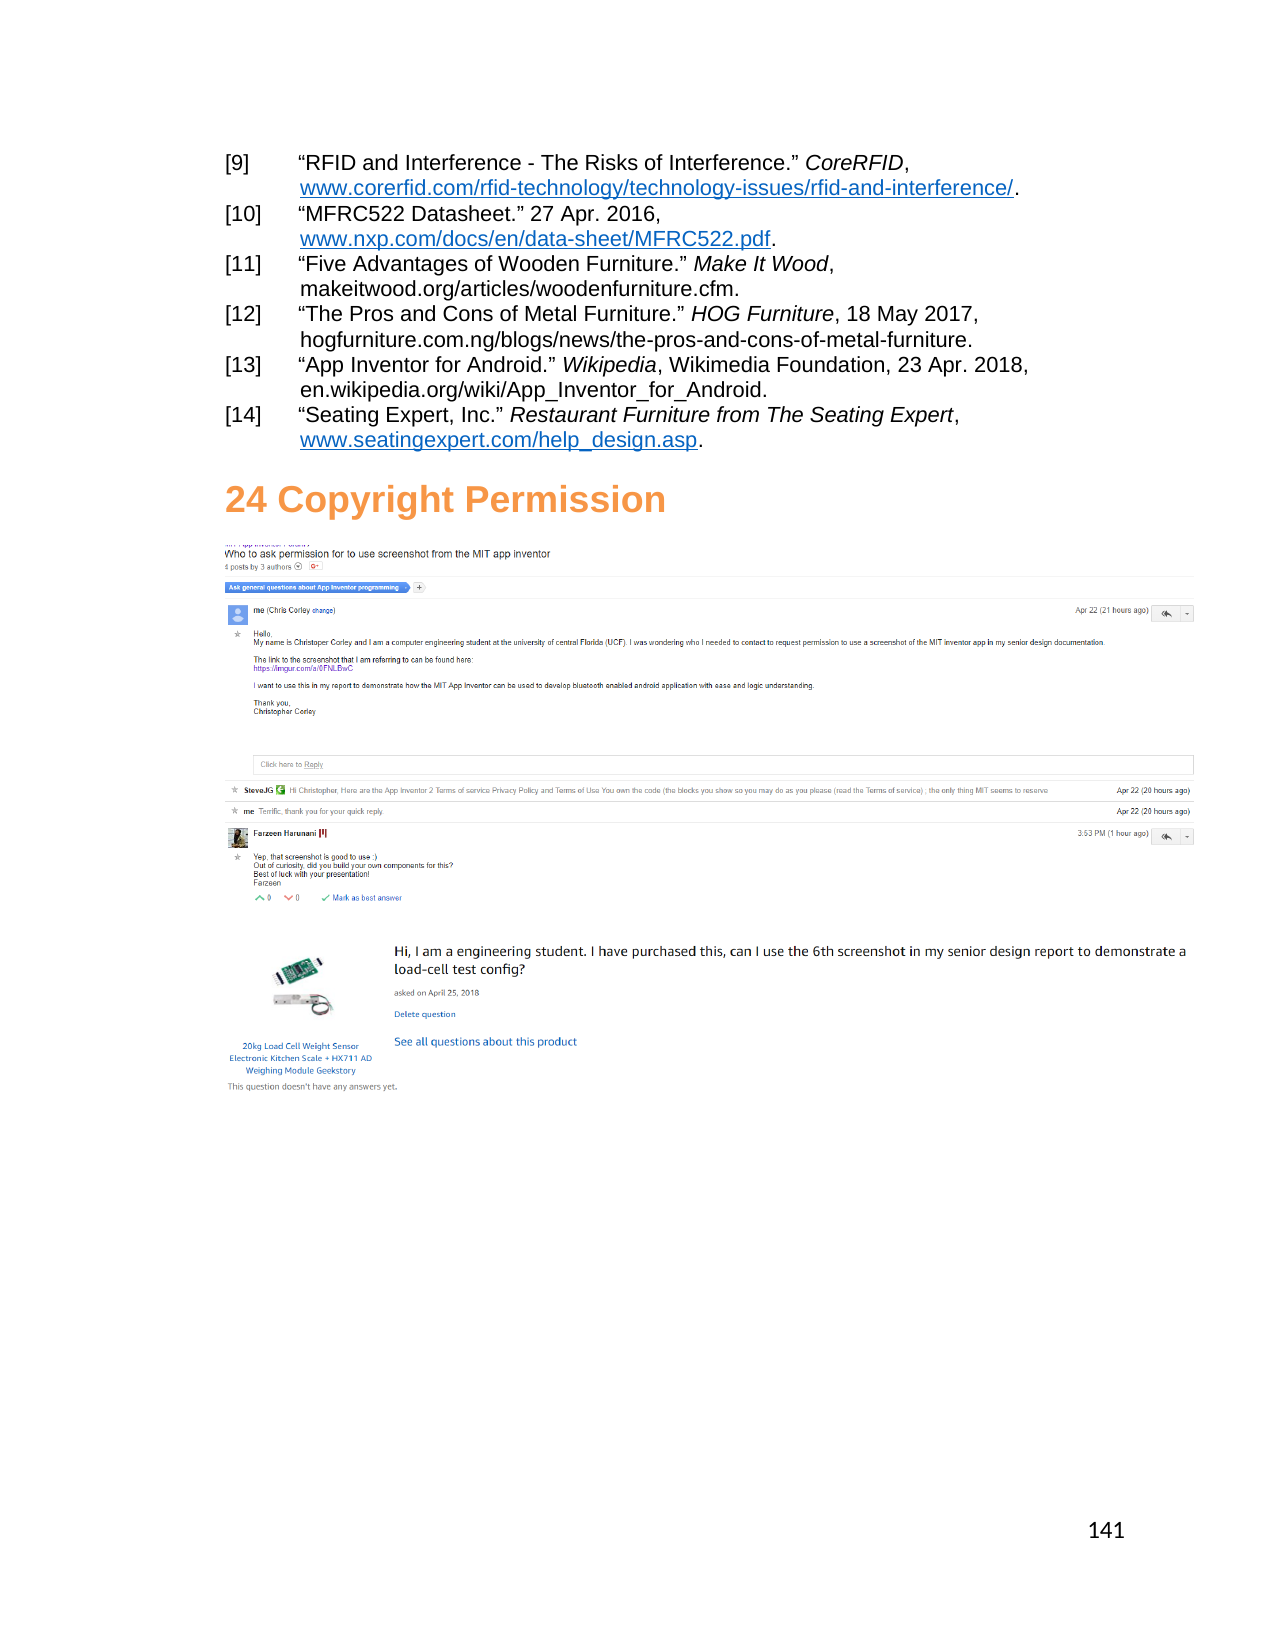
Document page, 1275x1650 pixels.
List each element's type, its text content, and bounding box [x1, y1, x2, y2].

text [13] “App Inventor for Android.” Wikipedia, Wikimedia Foundation, 23 Apr. 2018, en.wikipedia.org/wiki/App_Inventor_for_Android. [225, 352, 1125, 402]
picture [225, 545, 1200, 907]
text [12] “The Pros and Cons of Metal Furniture.” HOG Furniture, 18 May 2017, hogfurniture.com.ng/blogs/news/the-pros-and-cons-of-metal-furniture. [225, 301, 1125, 352]
text [11] “Five Advantages of Wooden Furniture.” Make It Wood, makeitwood.org/articles/woodenfurniture.cfm. [225, 251, 1125, 301]
picture [225, 937, 1200, 1106]
subtitle 24 Copyright Permission [225, 477, 1125, 521]
text [10] “MFRC522 Datasheet.” 27 Apr. 2016, www.nxp.com/docs/en/data-sheet/MFRC522.pdf. [225, 200, 1125, 251]
text [9] “RFID and Interference - The Risks of Interference.” CoreRFID, www.corerfid.com/rfid-technology/technology-issues/rfid-and-interference/. [225, 150, 1125, 200]
text [14] “Seating Expert, Inc.” Restaurant Furniture from The Seating Expert, www.seatingexpert.com/help_design.asp. [225, 402, 1125, 452]
